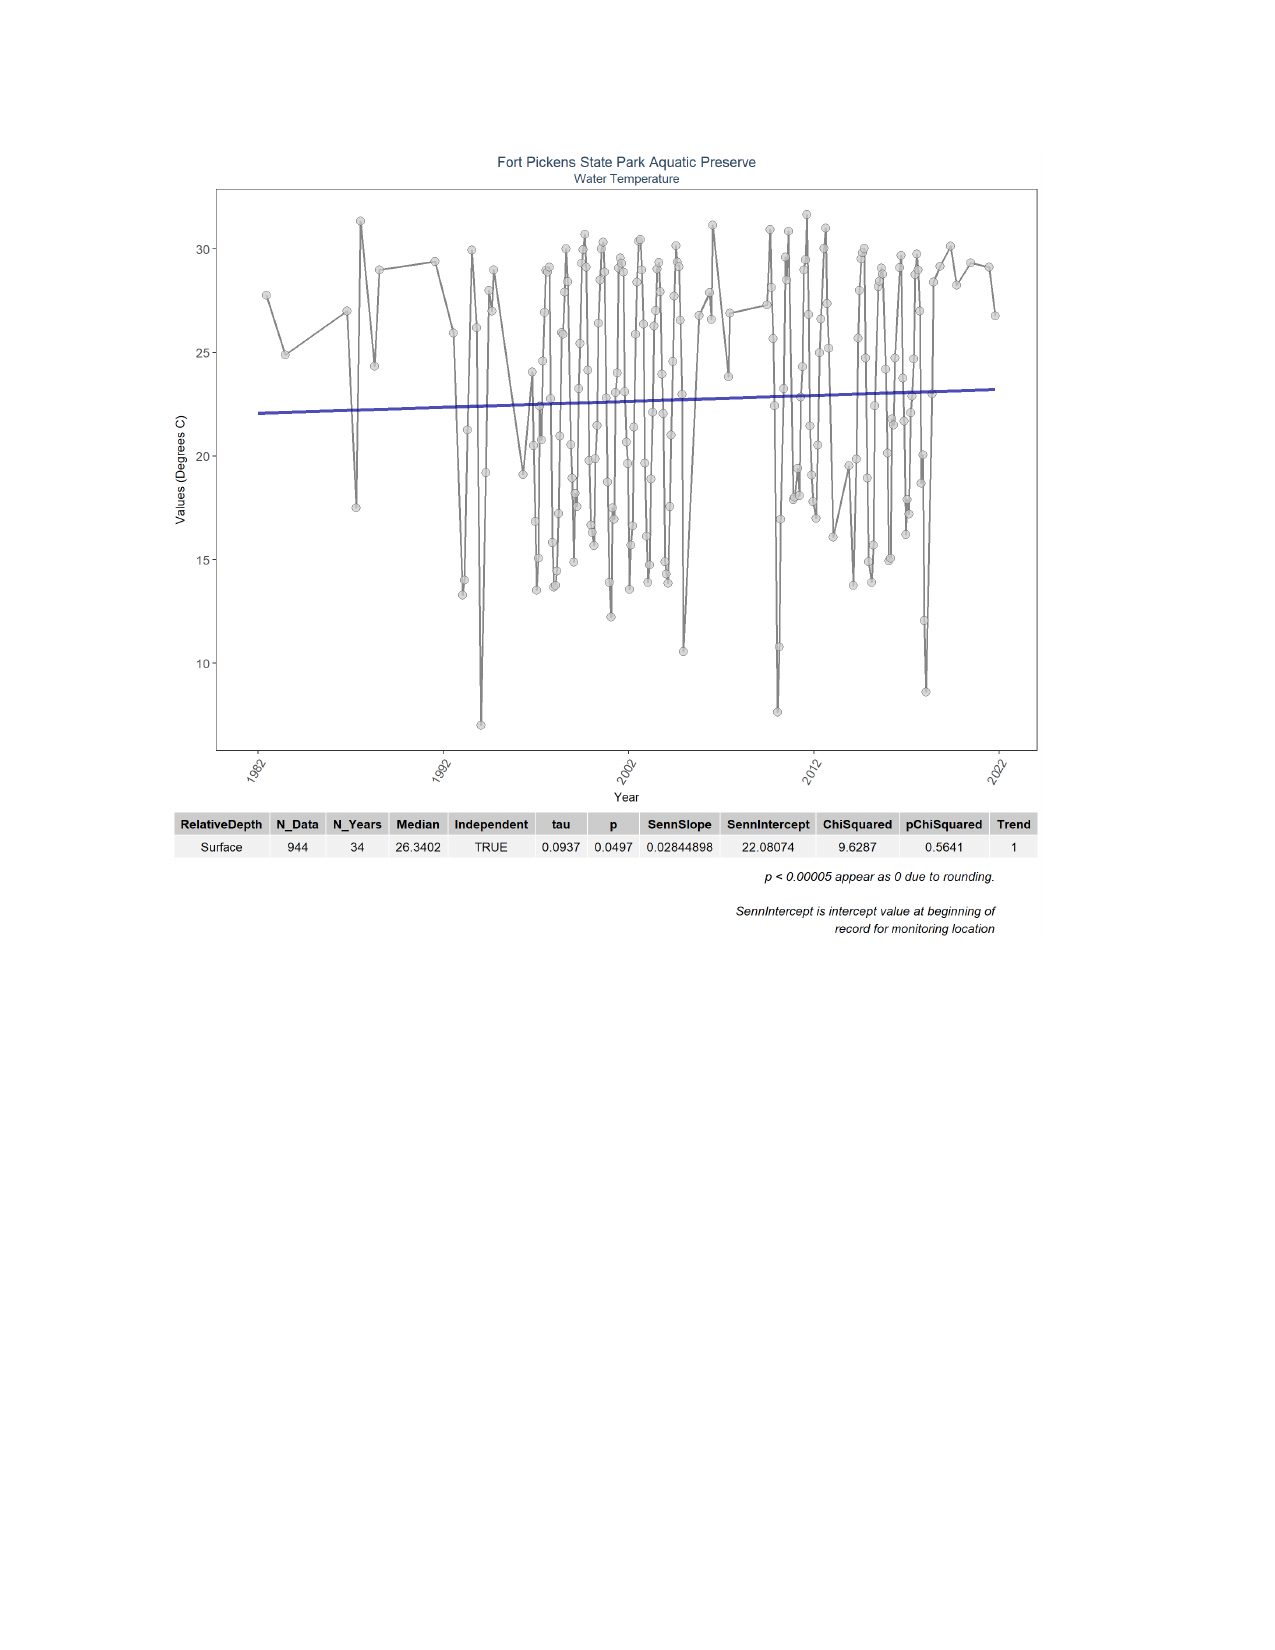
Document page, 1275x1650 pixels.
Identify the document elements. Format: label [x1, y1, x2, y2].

picture [168, 150, 1044, 938]
